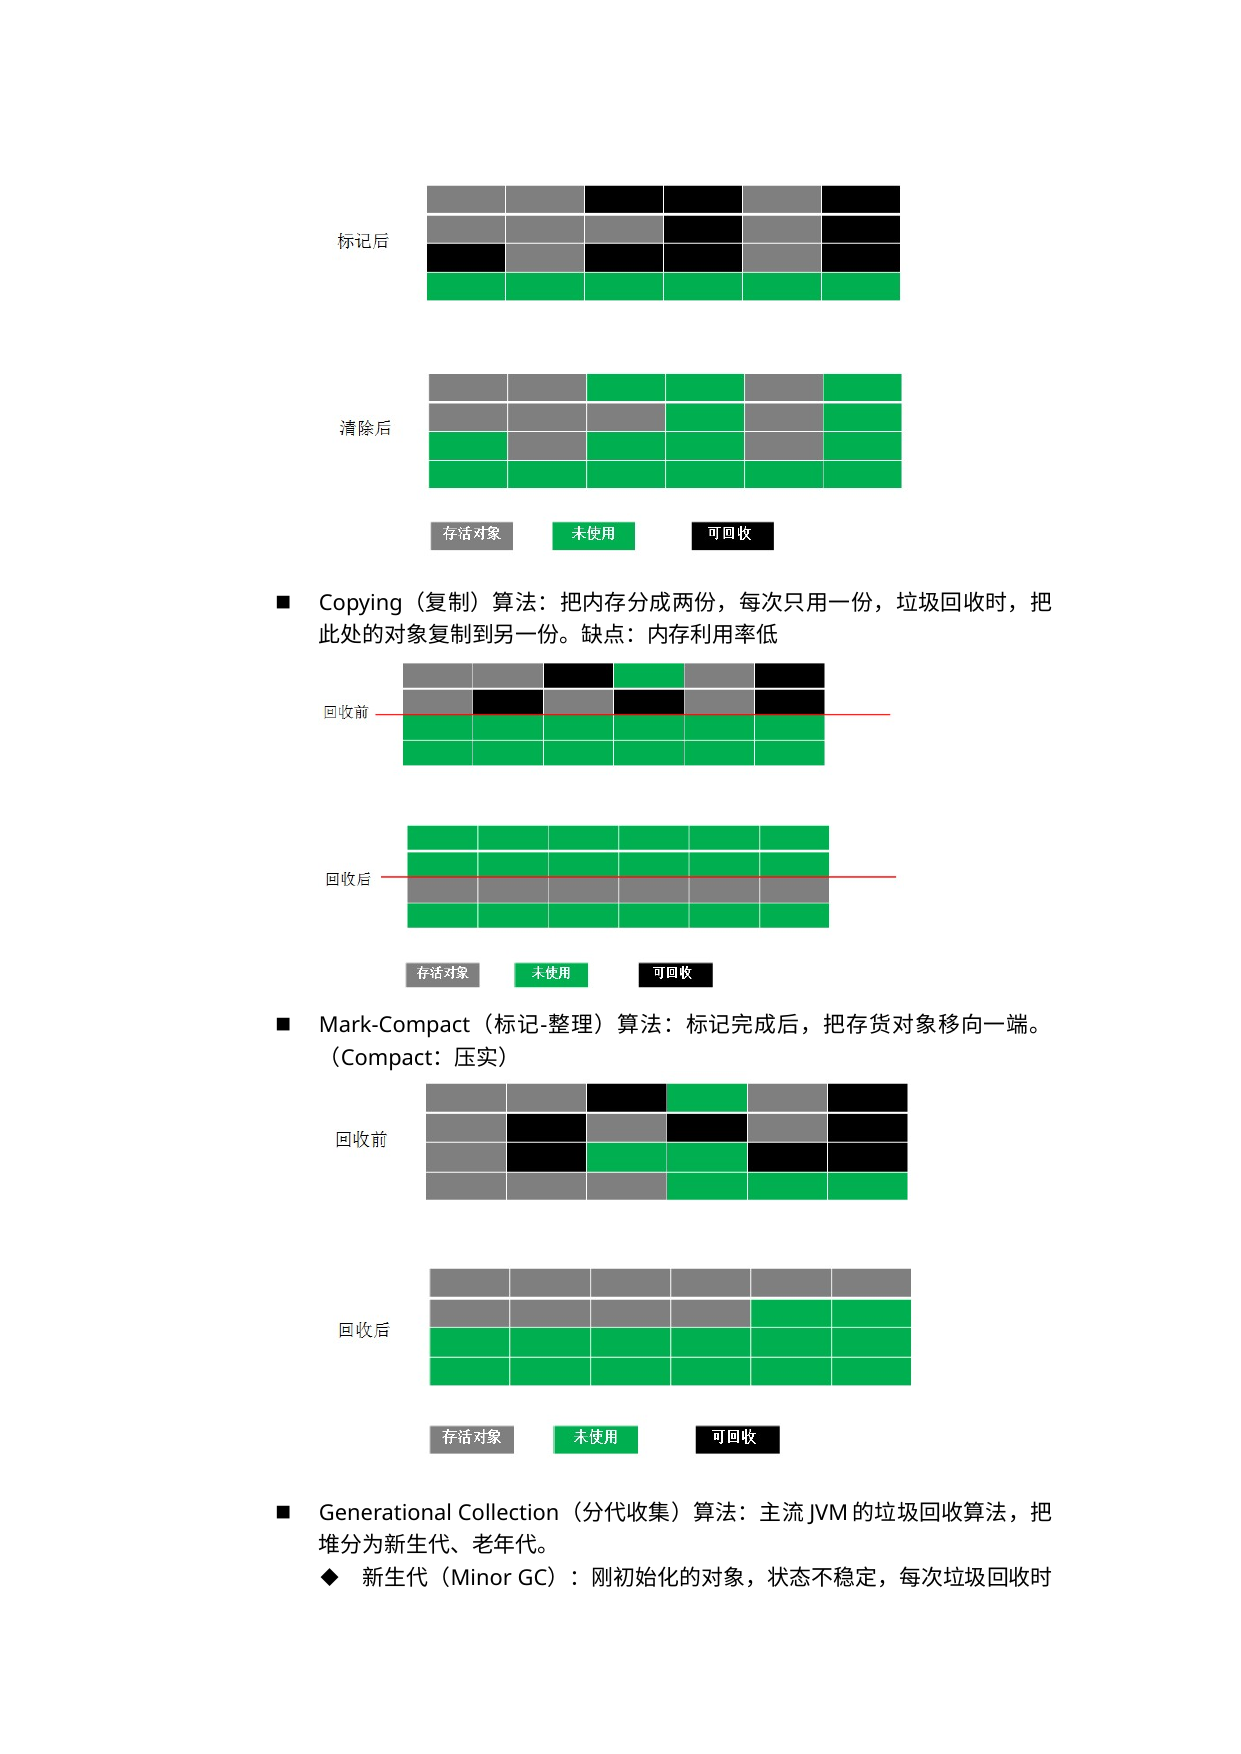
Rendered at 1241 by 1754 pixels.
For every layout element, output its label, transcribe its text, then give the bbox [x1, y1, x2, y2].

picture [318, 649, 904, 994]
list Mark-Compact（标记-整理）算法：标记完成后，把存货对象移向一端。（Compact：压实） [275, 1007, 1053, 1072]
picture [318, 161, 916, 558]
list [319, 1559, 1053, 1592]
list Generational Collection（分代收集）算法：主流JVM的垃圾回收算法，把堆分为新生代、老年代。 [275, 1494, 1053, 1559]
picture [318, 1071, 924, 1471]
list Copying（复制）算法：把内存分成两份，每次只用一份，垃圾回收时，把此处的对象复制到另一份。缺点：内存利用率低 [275, 584, 1053, 649]
